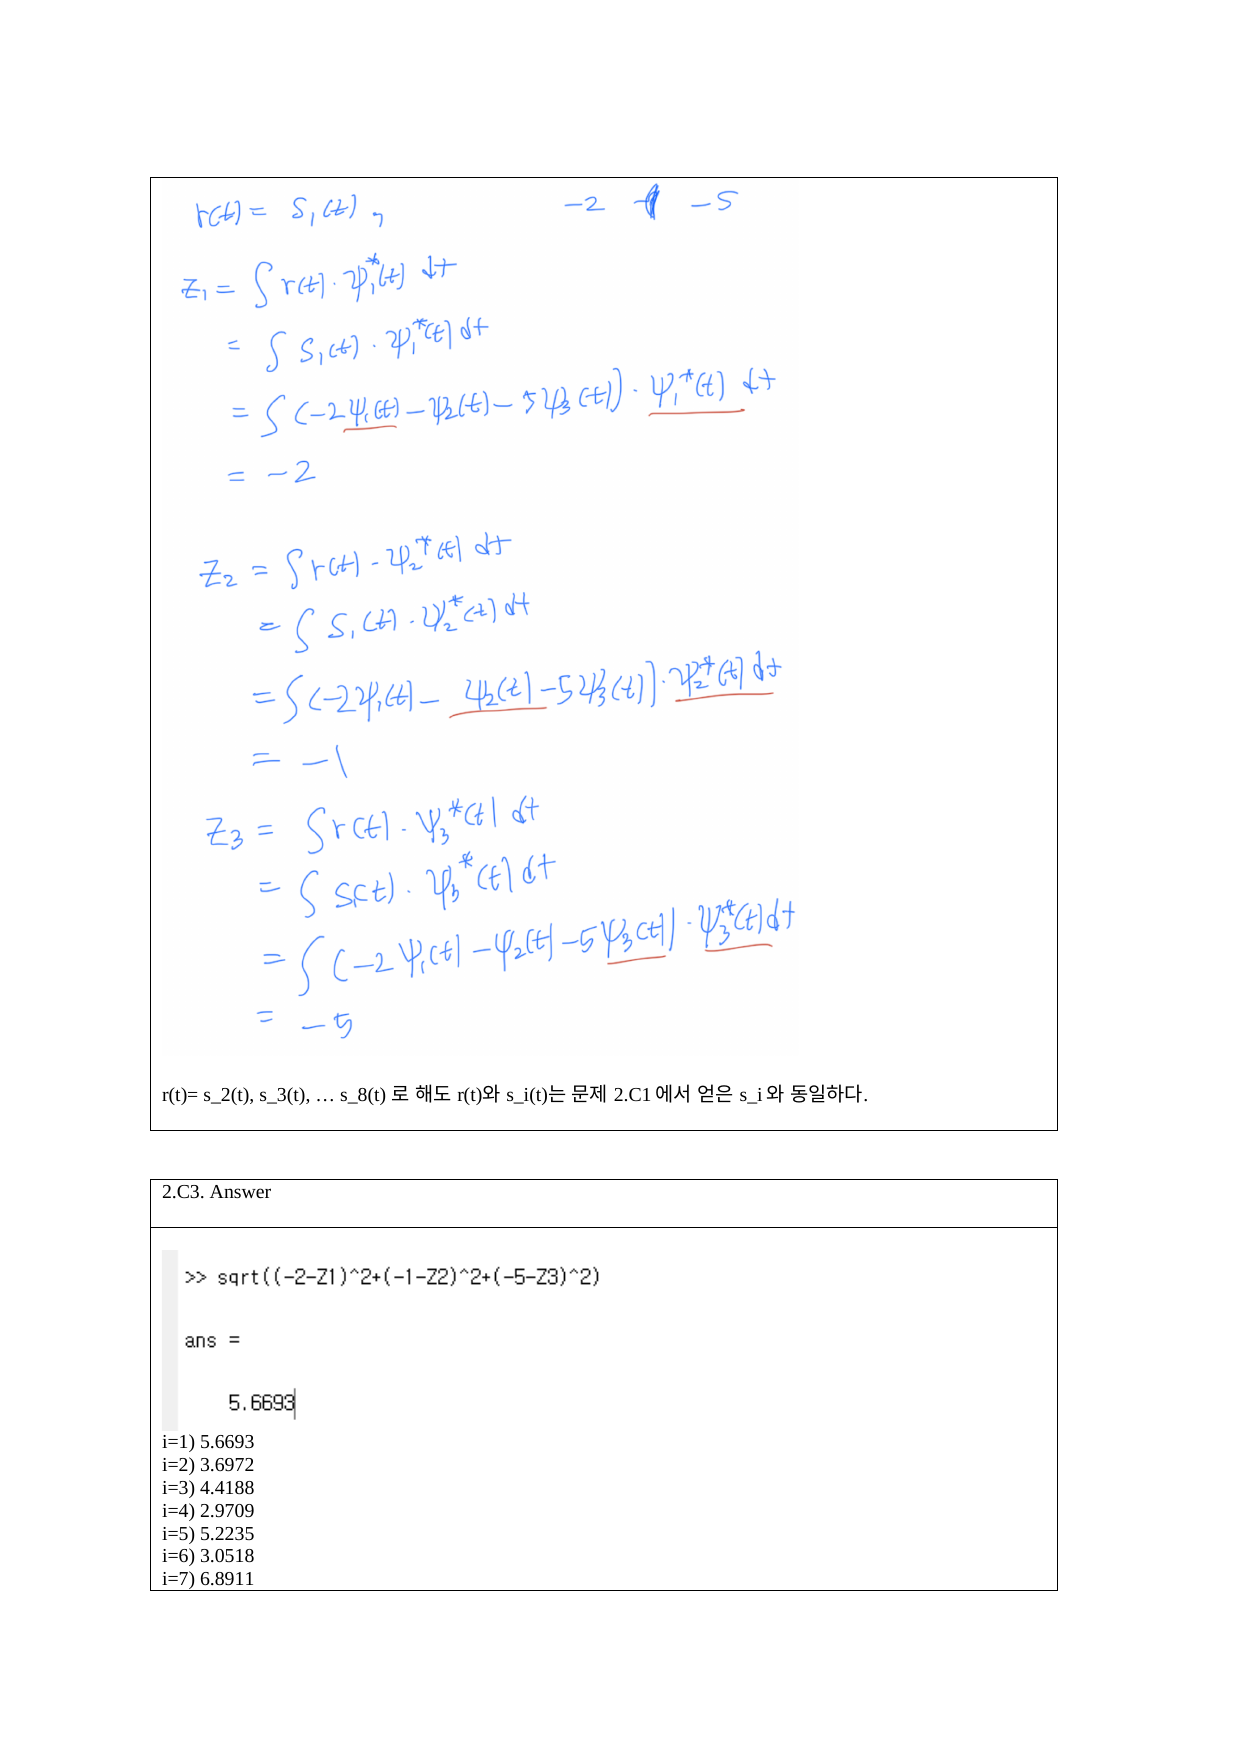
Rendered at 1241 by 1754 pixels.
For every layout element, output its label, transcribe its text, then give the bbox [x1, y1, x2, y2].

table_cell (c) r(t)= s_2(t), s_3(t), … s_8(t) 로 해도 r(t)와 s_i(t)는 문제 2.C1에서 얻은 s_i와 동일하다. [151, 178, 1057, 1130]
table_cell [151, 1228, 1057, 1590]
picture [161, 1250, 622, 1431]
table_header 2.C3. Answer [151, 1180, 1057, 1227]
picture [161, 178, 799, 1056]
